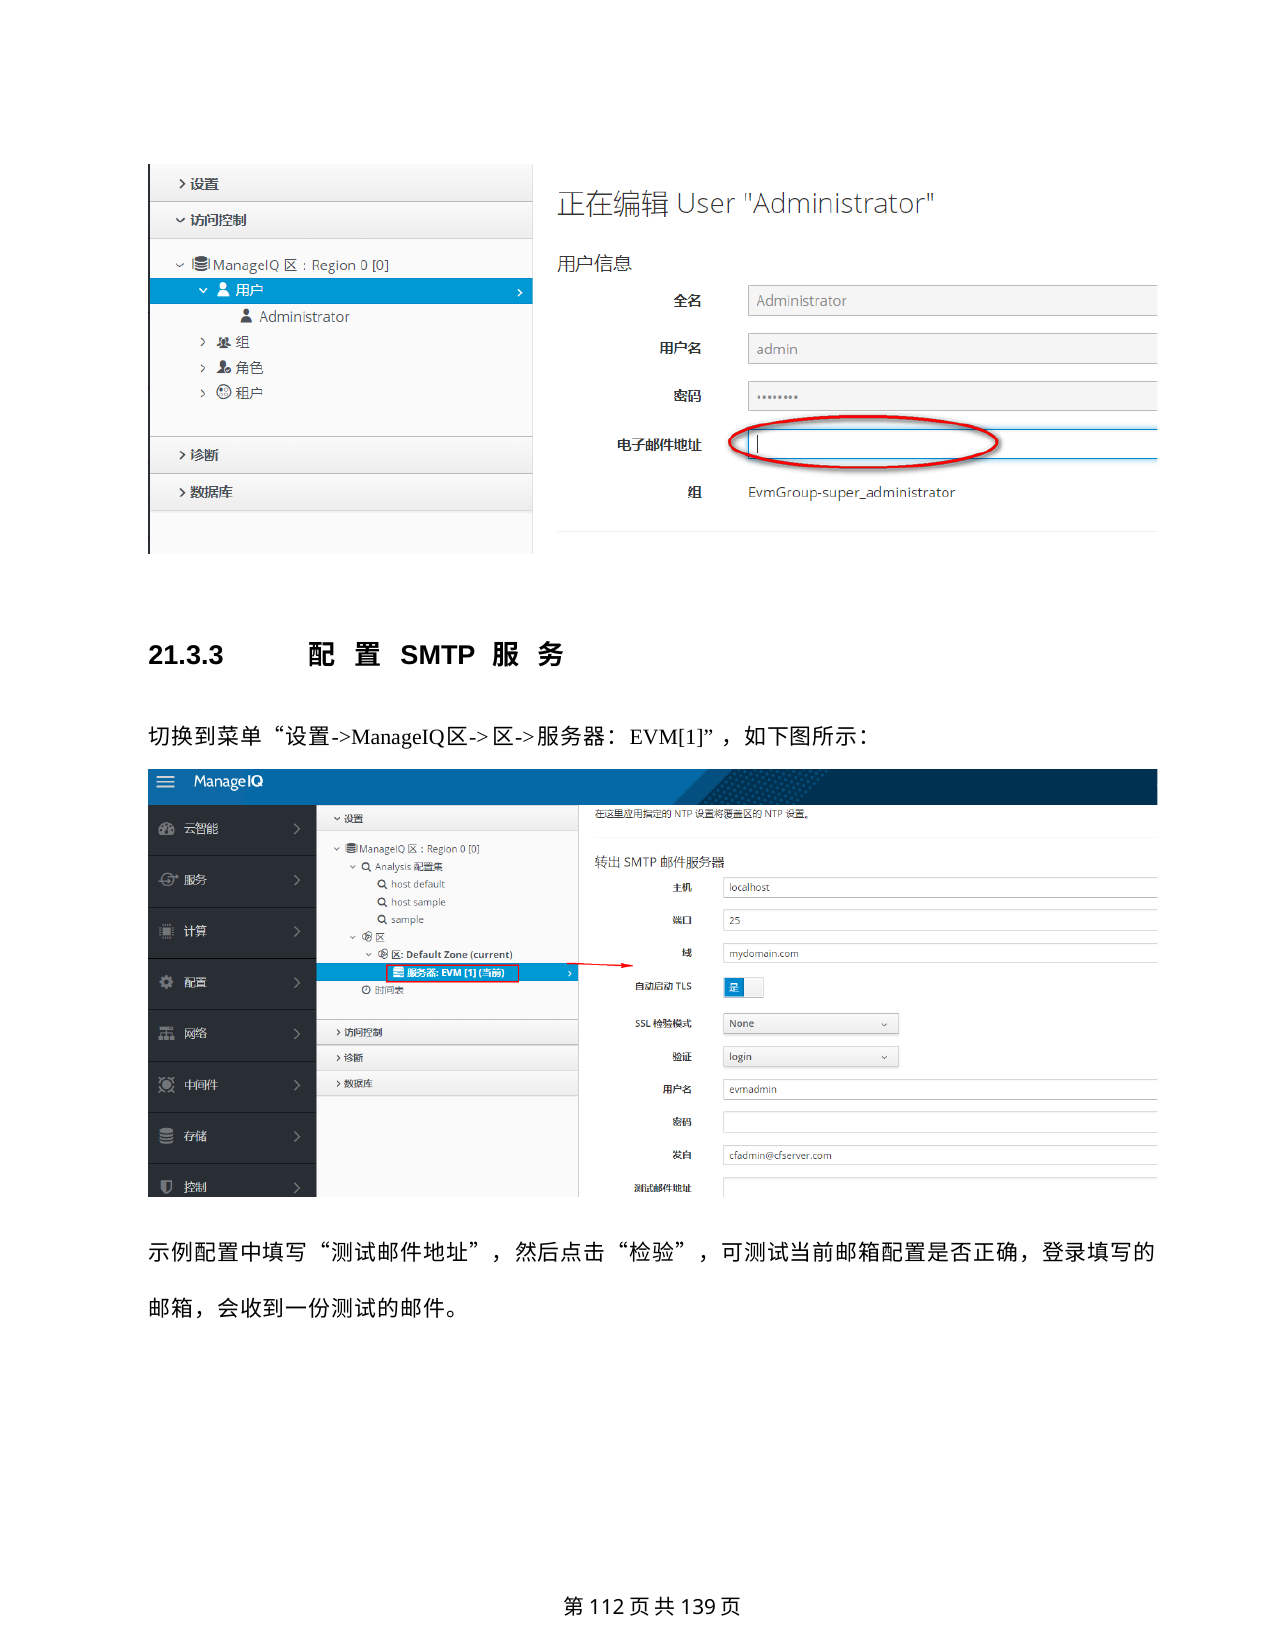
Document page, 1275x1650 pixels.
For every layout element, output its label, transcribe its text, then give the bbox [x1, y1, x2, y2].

subtitle 配置SMTP服务 [148, 615, 1156, 690]
picture [148, 769, 1158, 1197]
text 示例配置中填写“测试邮件地址”，然后点击“检验”，可测试当前邮箱配置是否正确，登录填写的邮箱，会收到一份测试的邮件。 [148, 1232, 1156, 1325]
picture [148, 164, 1158, 554]
text 切换到菜单“设置->ManageIQ区->区->服务器：EVM[1]”，如下图所示： [148, 716, 1156, 753]
